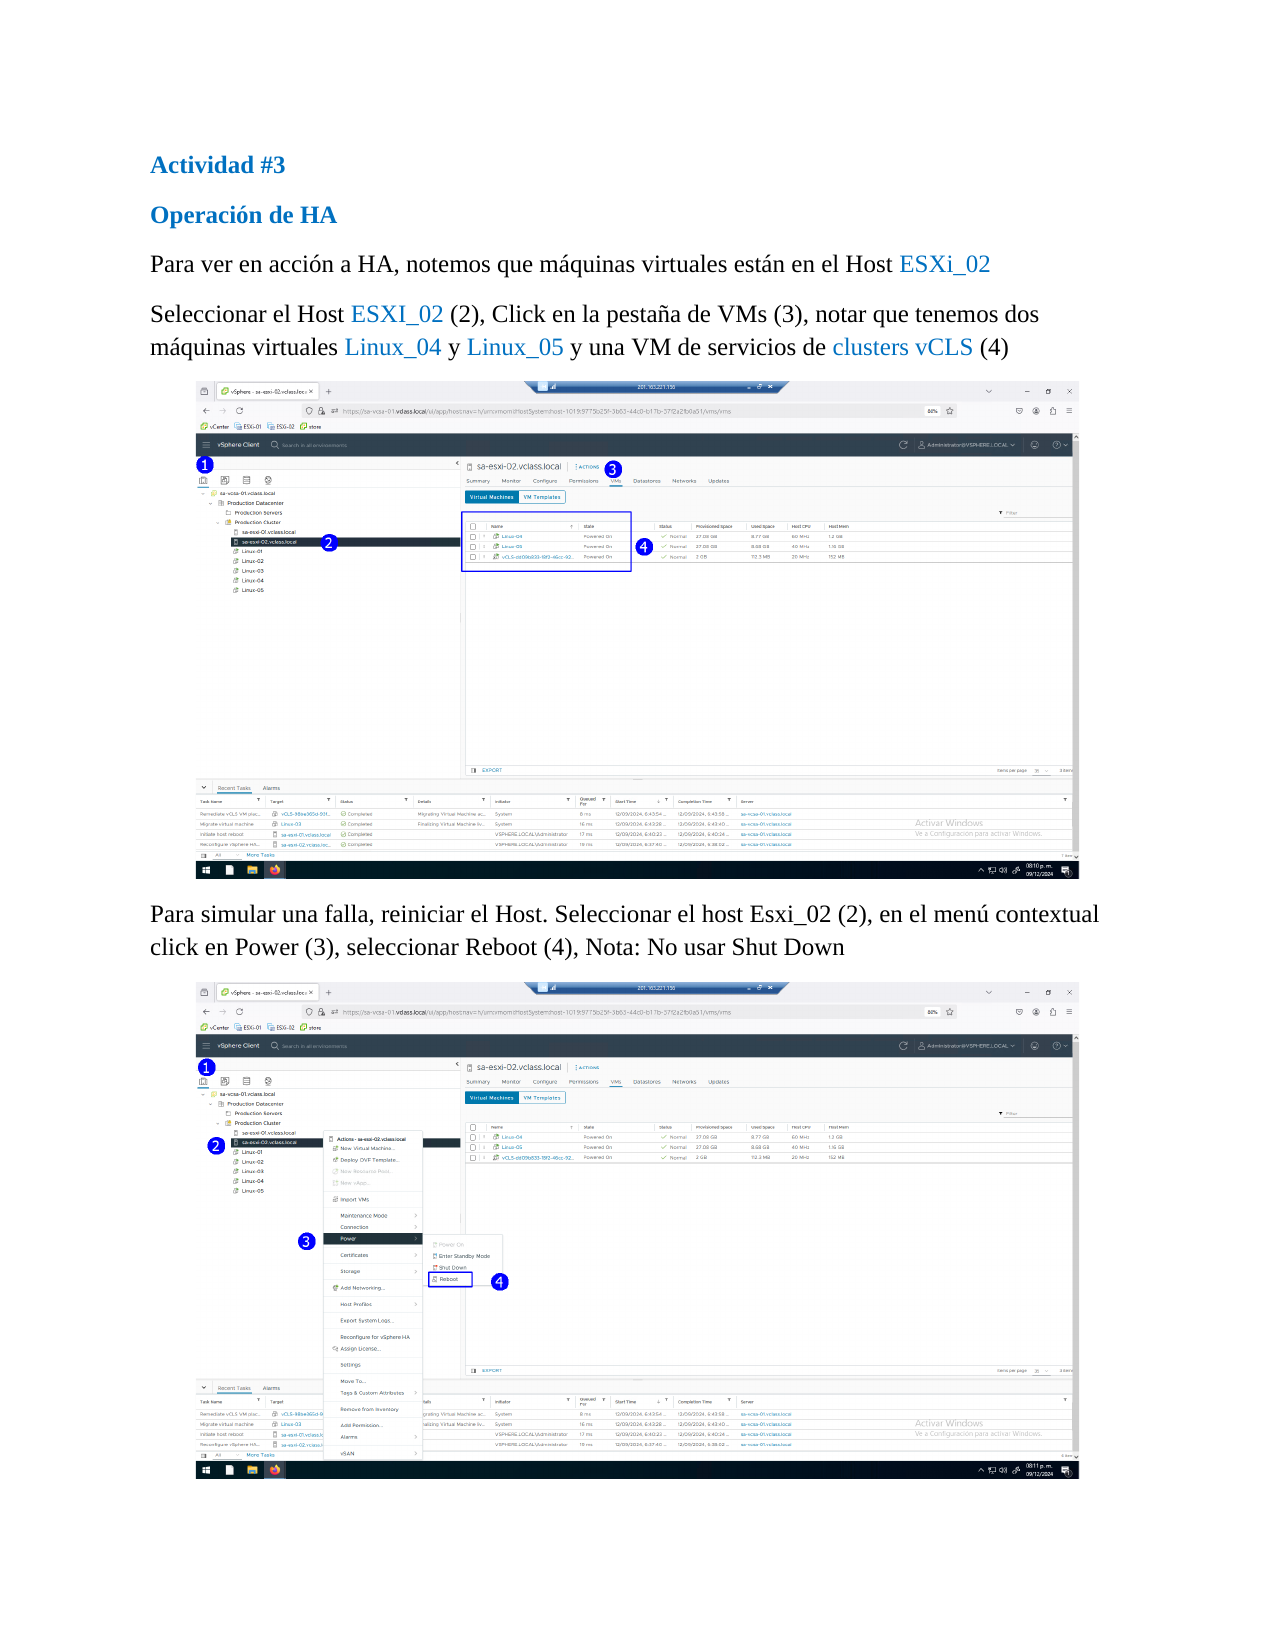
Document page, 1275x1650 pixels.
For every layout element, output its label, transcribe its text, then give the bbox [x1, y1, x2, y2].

text Actividad #3 [150, 150, 1125, 179]
text Para simular una falla, reiniciar el Host. Seleccionar el host Esxi_02 (2), en el menú contextual click en Power (3), seleccionar Reboot (4), Nota: No usar Shut Down [150, 899, 1125, 961]
picture [195, 381, 1080, 879]
text Para ver en acción a HA, notemos que máquinas virtuales están en el Host ESXi_02 [150, 249, 1125, 278]
text Operación de HA [150, 200, 1125, 228]
text Seleccionar el Host ESXI_02 (2), Click en la pestaña de VMs (3), notar que tenemos dos máquinas virtuales Linux_04 y Linux_05 y una VM de servicios de clusters vCLS (4) [150, 299, 1125, 361]
picture [195, 982, 1080, 1479]
